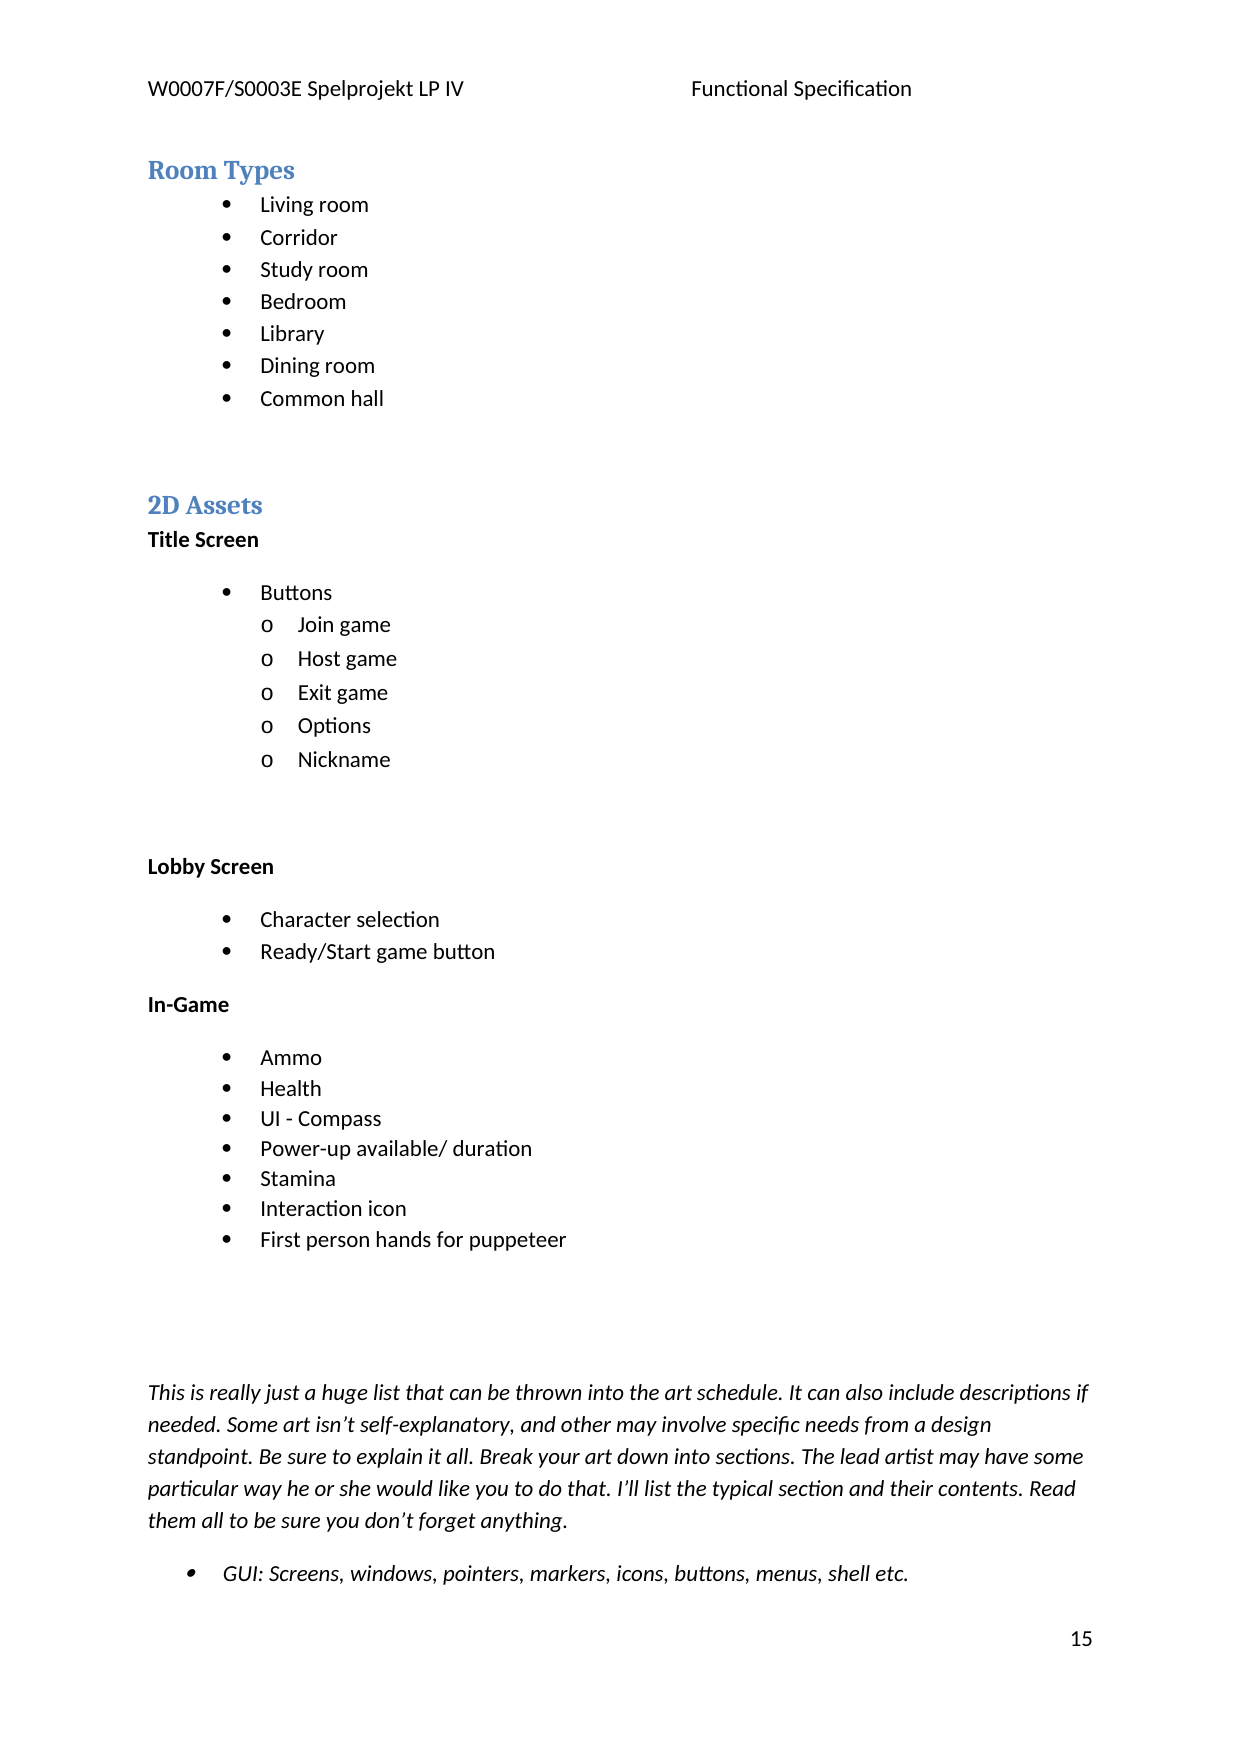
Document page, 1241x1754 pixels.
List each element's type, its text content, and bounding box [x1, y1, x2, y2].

list Bedroom [223, 287, 1093, 315]
list Character selection [223, 905, 1093, 933]
list Common hall [223, 384, 1093, 412]
list Interaction icon [223, 1194, 1093, 1222]
list Host game [260, 644, 1093, 673]
list Exit game [260, 678, 1093, 707]
text Title Screen [148, 525, 1093, 553]
list First person hands for puppeteer [223, 1225, 1093, 1253]
list Options [260, 711, 1093, 740]
list UI - Compass [223, 1104, 1093, 1132]
subtitle 2D Assets [148, 490, 1093, 521]
text This is really just a huge list that can be thrown into the art schedule. It can also include descriptions if needed. Some art isn’t self-explanatory, and other may involve specific needs from a design standpoint. Be sure to explain it all. Break your art down into sections. The lead artist may have some particular way he or she would like you to do that. I’ll list the typical section and their contents. Read them all to be sure you don’t forget anything. [148, 1378, 1093, 1534]
list Join game [260, 611, 1093, 640]
list Health [223, 1074, 1093, 1102]
list Living room [223, 191, 1093, 218]
list Power-up available/ duration [223, 1134, 1093, 1162]
subtitle Room Types [148, 155, 1093, 186]
list Stamina [223, 1164, 1093, 1192]
list GUI: Screens, windows, pointers, markers, icons, buttons, menus, shell etc. [185, 1559, 1093, 1587]
text In-Game [148, 990, 1093, 1018]
list Ready/Start game button [223, 937, 1093, 965]
list Buttons [223, 578, 1093, 606]
list Library [223, 319, 1093, 347]
list Corridor [223, 223, 1093, 251]
list Nickname [260, 745, 1093, 774]
list Dining room [223, 351, 1093, 379]
list Study room [223, 255, 1093, 283]
text Lobby Screen [148, 852, 1093, 880]
list Ammo [223, 1043, 1093, 1071]
